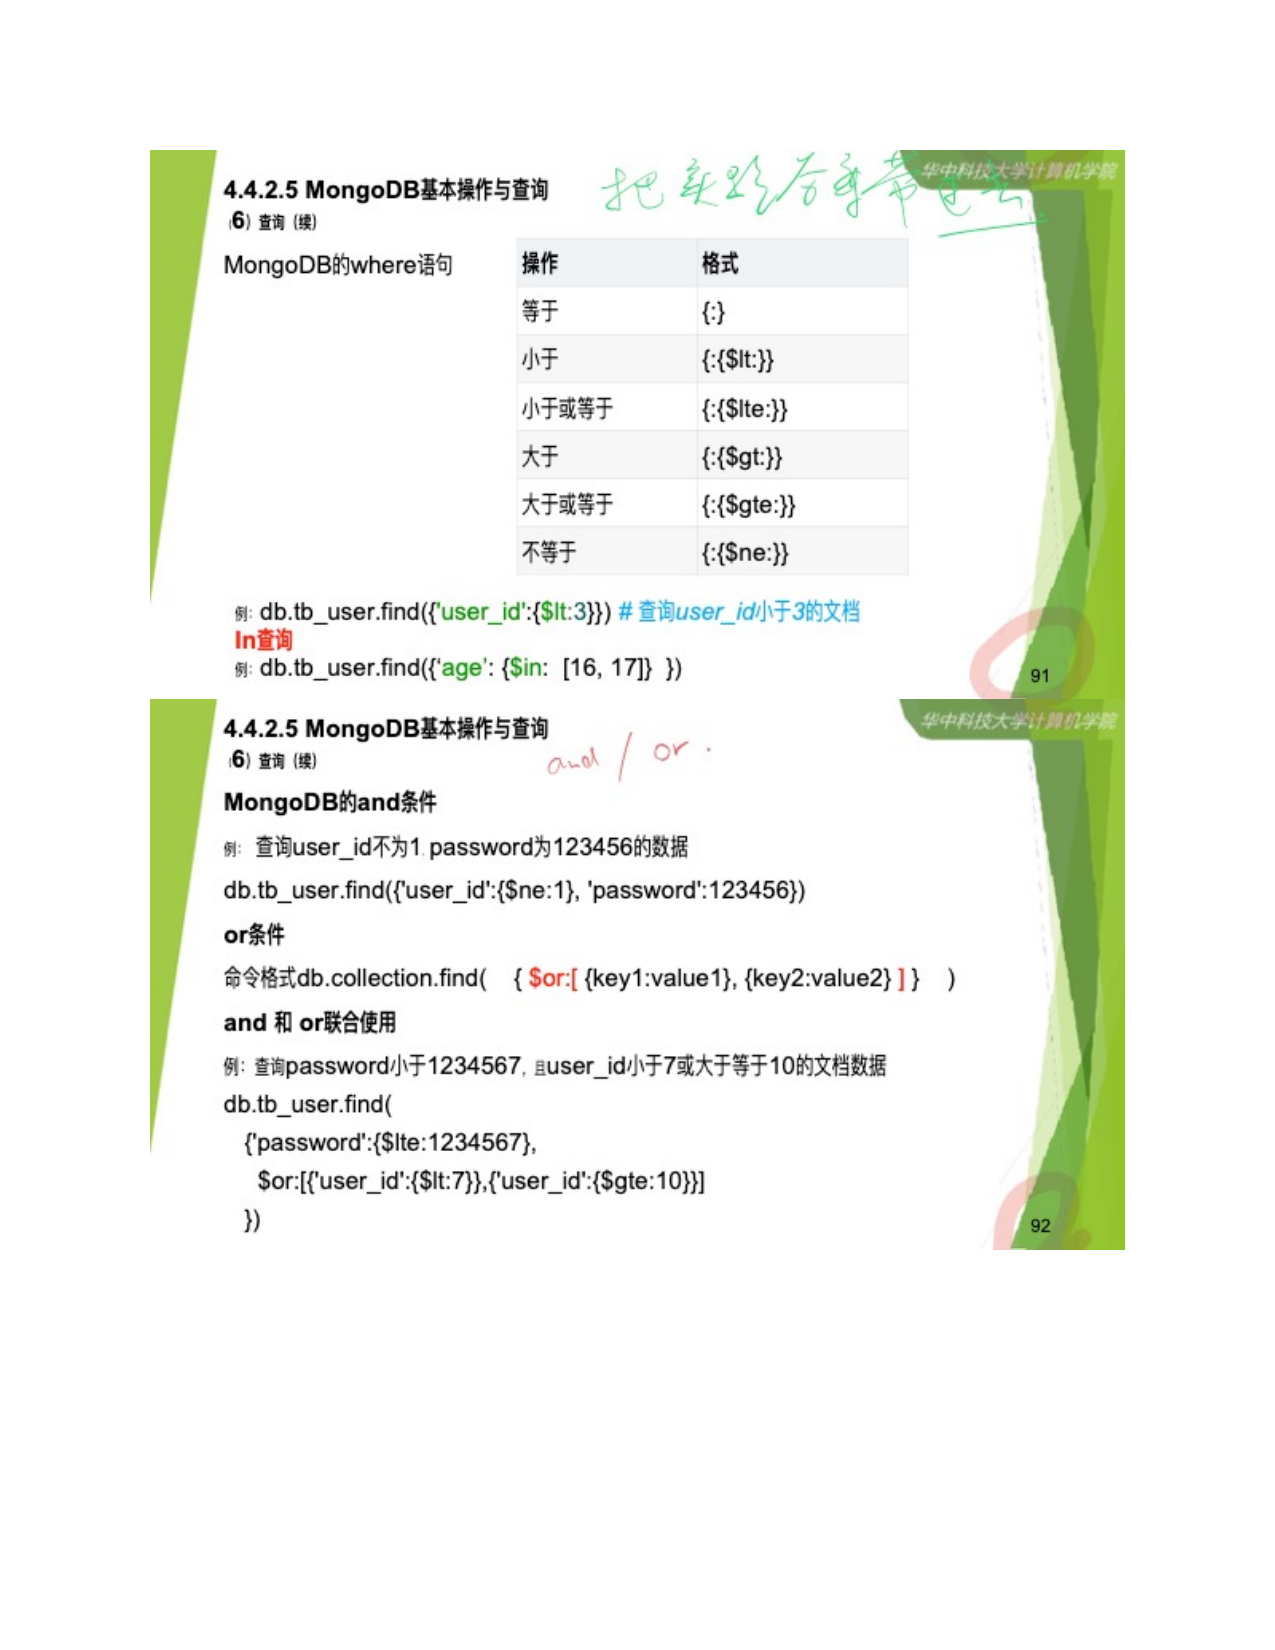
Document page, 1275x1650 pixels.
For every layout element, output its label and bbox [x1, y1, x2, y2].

picture [150, 150, 1125, 1250]
